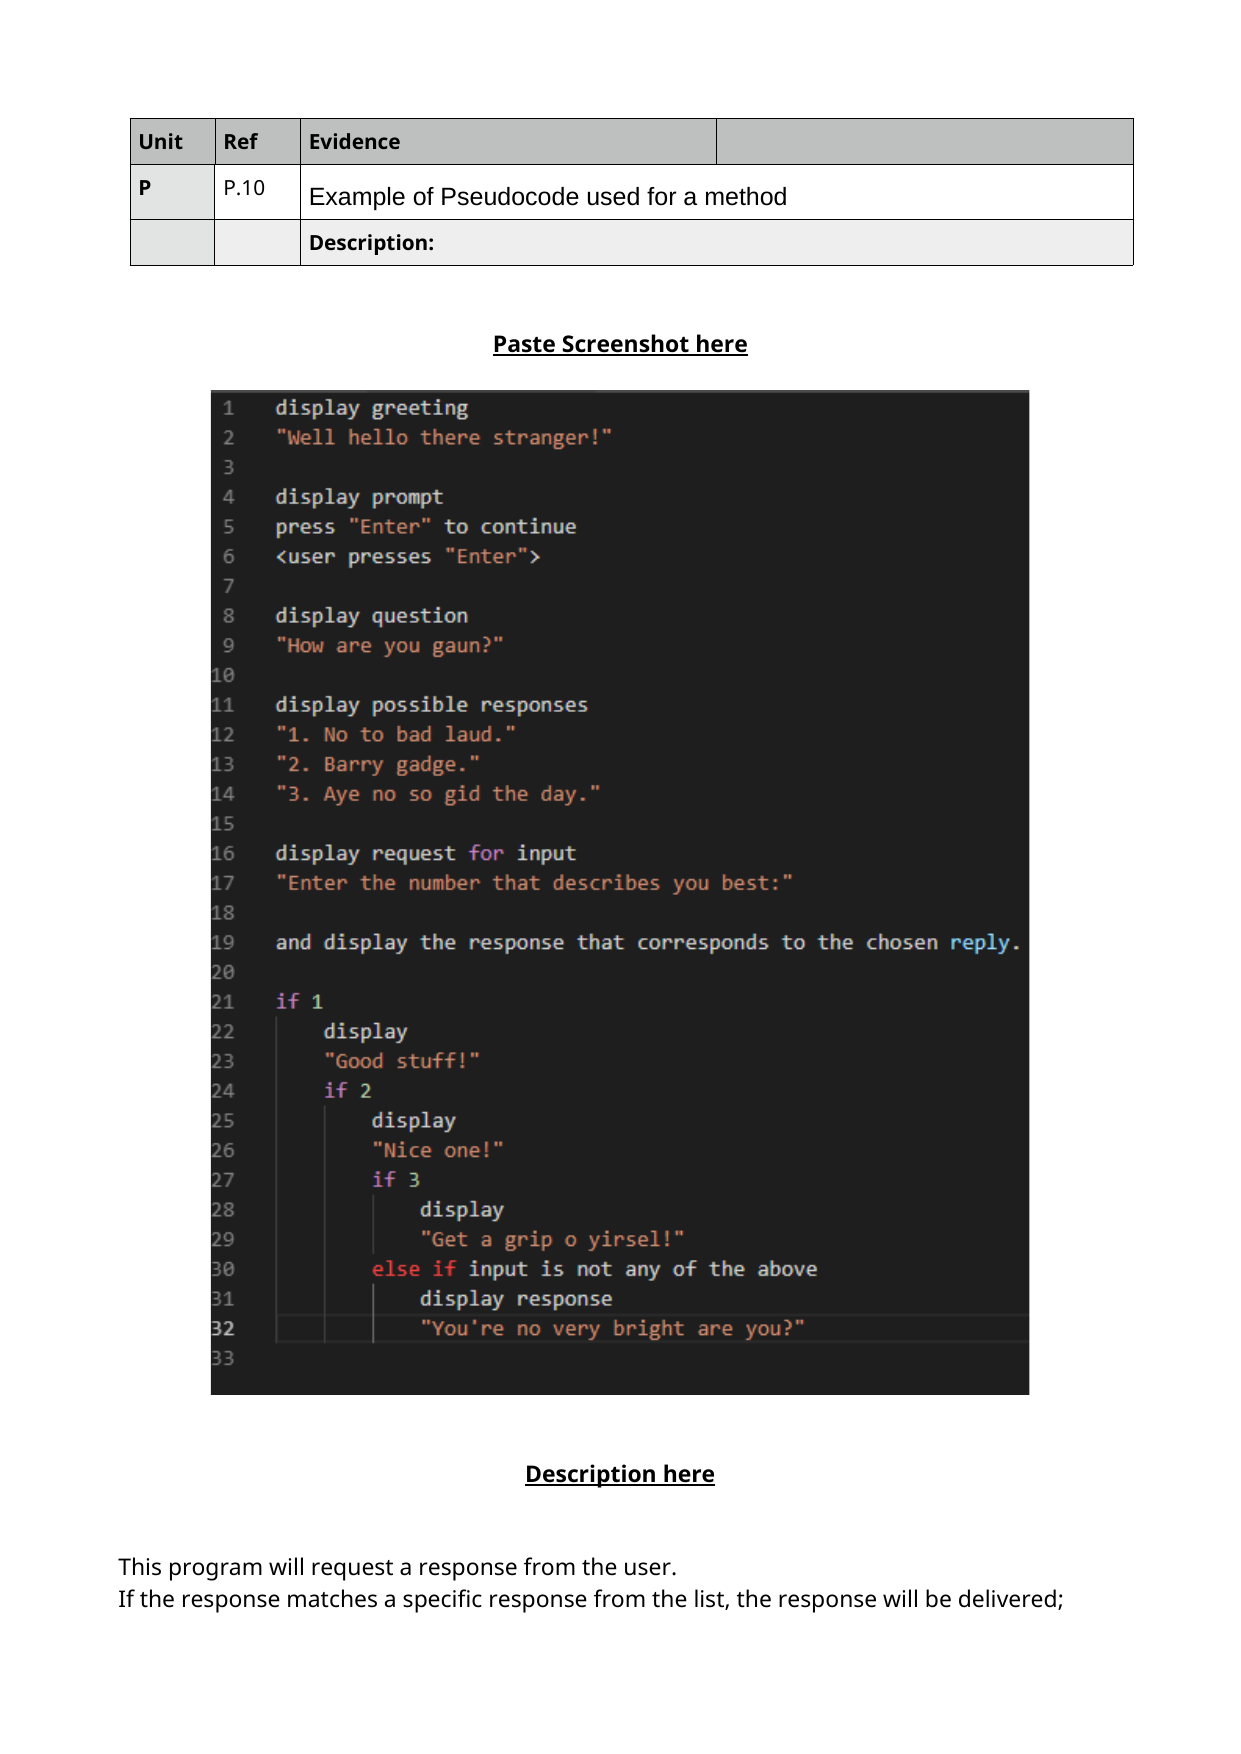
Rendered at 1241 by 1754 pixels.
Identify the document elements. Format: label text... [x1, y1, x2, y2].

table_header Evidence [301, 119, 716, 164]
table_header Ref [216, 119, 300, 164]
table_cell P.10 [215, 165, 300, 219]
text If the response matches a specific response from the list, the response will be delivered; [118, 1582, 1122, 1614]
table_header Unit [131, 119, 215, 164]
text This program will request a response from the user. [118, 1551, 1122, 1582]
table_cell Description: [301, 220, 1133, 265]
text Description here [118, 1457, 1122, 1489]
table_header [717, 119, 1133, 164]
table_cell [131, 220, 214, 265]
table_cell P [131, 165, 214, 219]
text Paste Screenshot here [118, 328, 1122, 359]
table_cell Example of Pseudocode used for a method [301, 165, 1133, 219]
picture [210, 390, 1030, 1395]
table_cell [215, 220, 300, 265]
